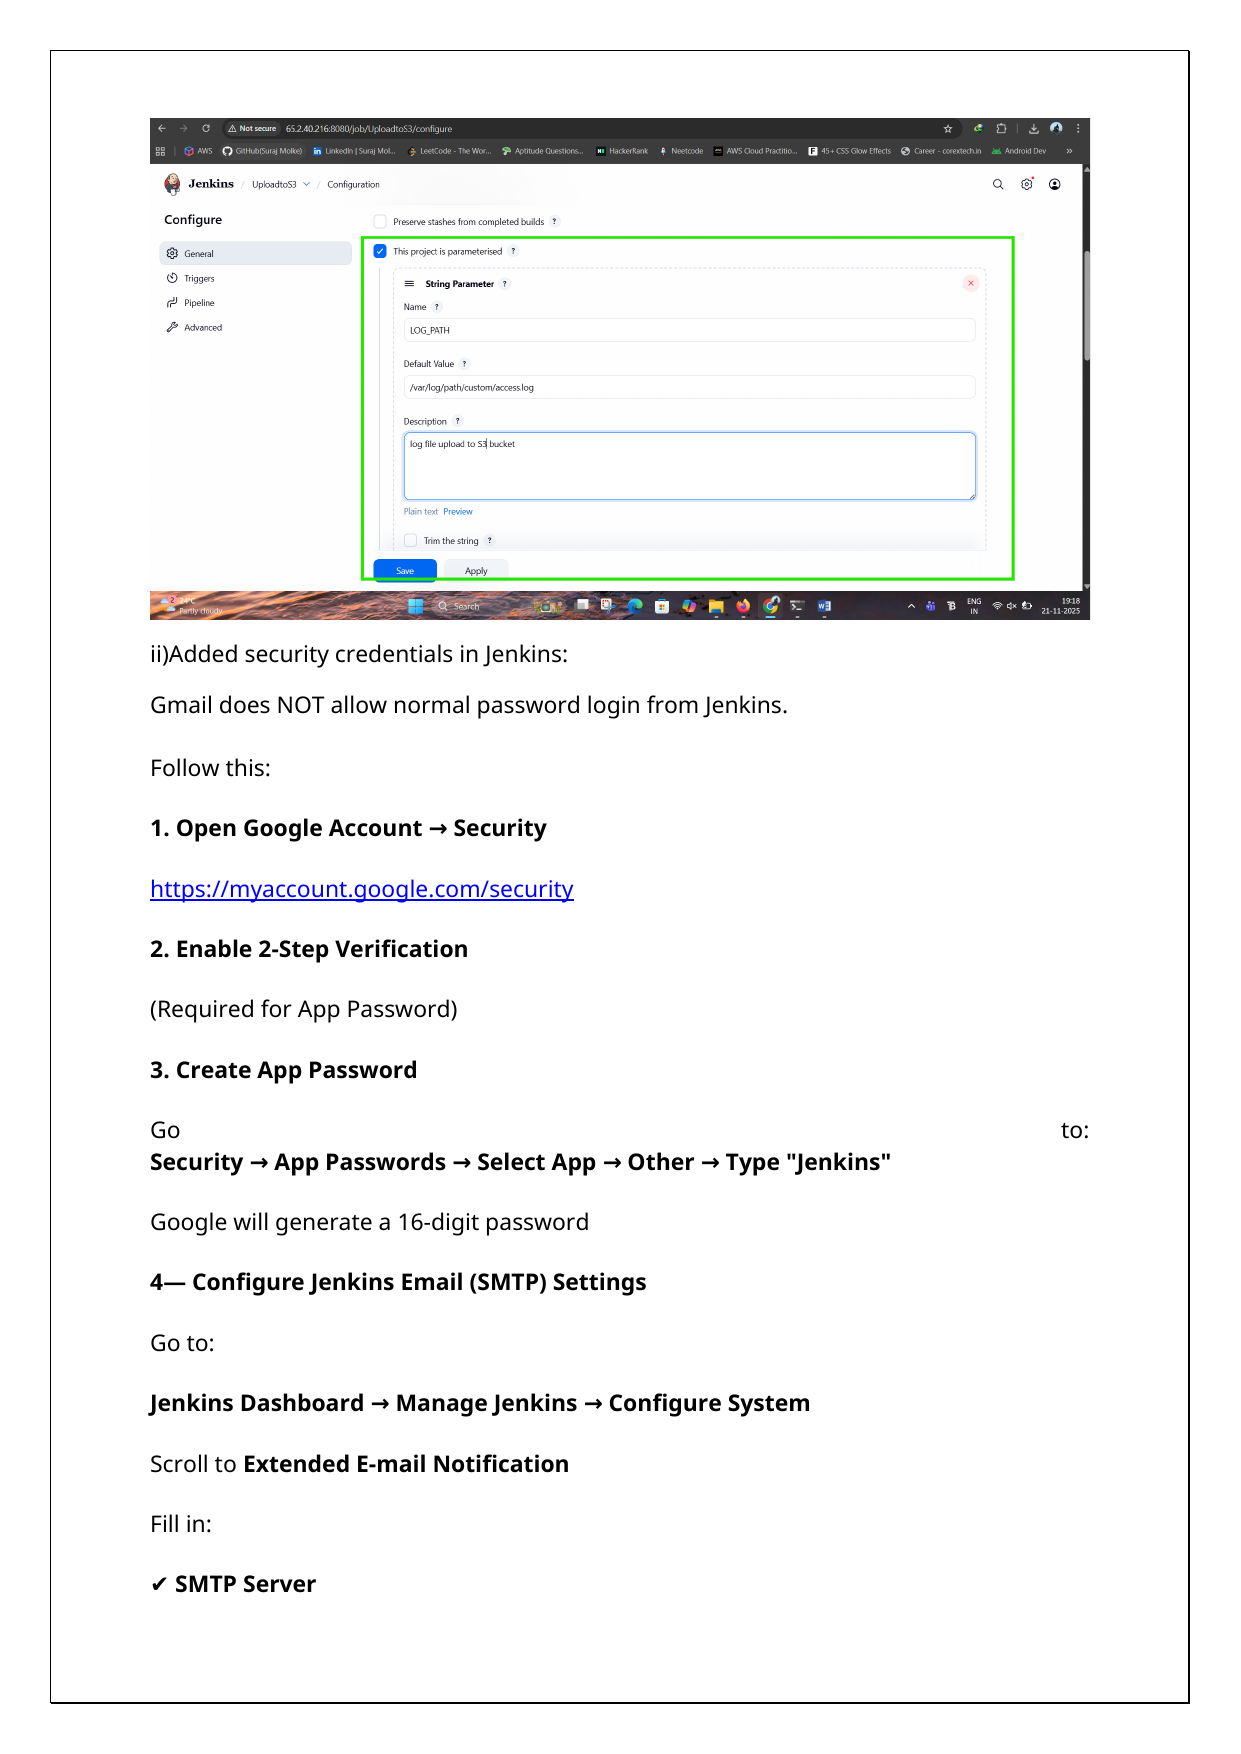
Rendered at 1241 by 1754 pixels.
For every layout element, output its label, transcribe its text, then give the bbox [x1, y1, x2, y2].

text Go to: [150, 1327, 1089, 1358]
picture [150, 118, 1091, 620]
text ii)Added security credentials in Jenkins: [150, 638, 1089, 669]
text 3. Create App Password [150, 1054, 1089, 1085]
text Follow this: [150, 752, 1089, 783]
text Gmail does NOT allow normal password login from Jenkins. [150, 689, 1089, 720]
text https://myaccount.google.com/security [150, 872, 1089, 904]
text (Required for App Password) [150, 993, 1089, 1024]
text Fill in: [150, 1508, 1089, 1539]
text Jenkins Dashboard → Manage Jenkins → Configure System [150, 1387, 1089, 1418]
text 1. Open Google Account → Security [150, 812, 1089, 843]
text Google will generate a 16-digit password [150, 1206, 1089, 1237]
text ✔ SMTP Server [150, 1568, 1089, 1599]
text 4— Configure Jenkins Email (SMTP) Settings [150, 1266, 1089, 1297]
text Go to: Security → App Passwords → Select App → Other → Type "Jenkins" [150, 1114, 1089, 1177]
text 2. Enable 2-Step Verification [150, 933, 1089, 964]
text Scroll to Extended E-mail Notification [150, 1447, 1089, 1479]
